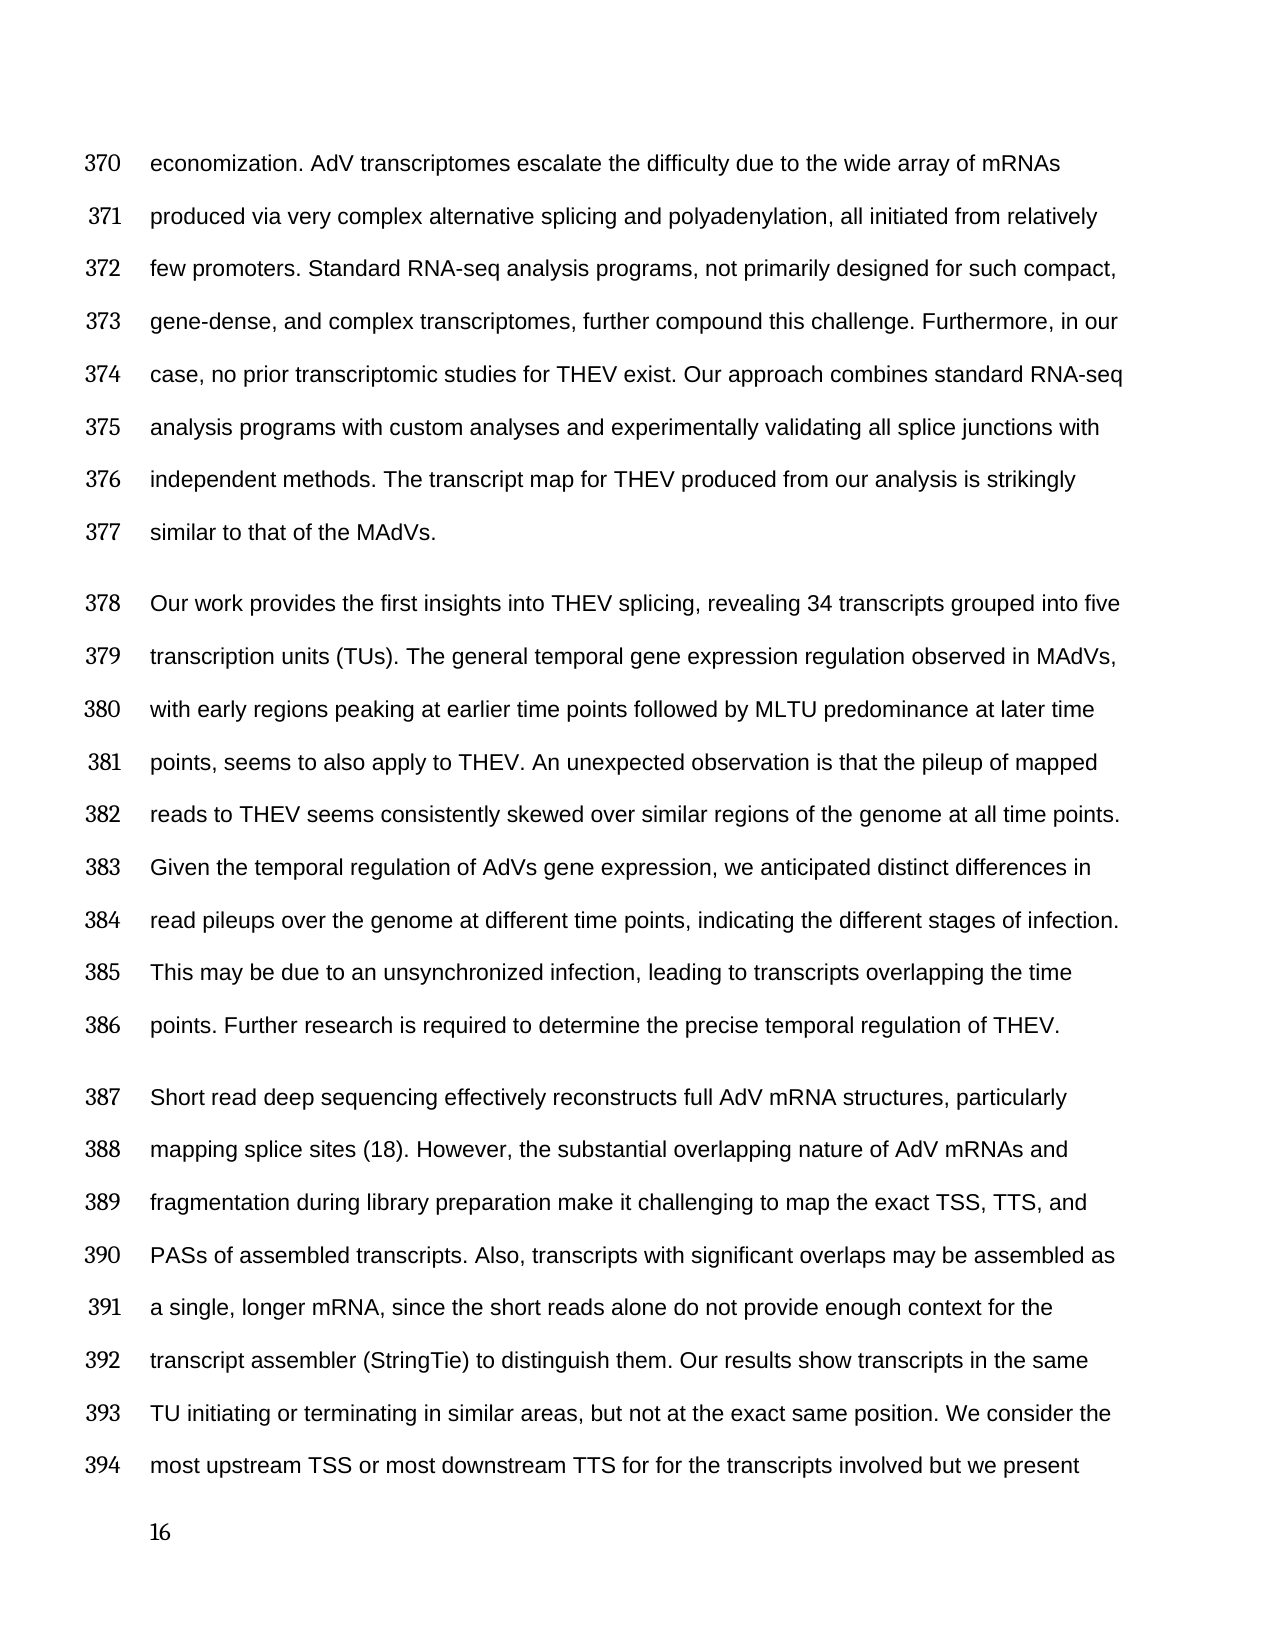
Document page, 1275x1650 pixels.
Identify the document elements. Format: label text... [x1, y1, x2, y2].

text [150, 150, 1125, 545]
text Our work provides the first insights into THEV splicing, revealing 34 transcripts grouped into five transcription units (TUs). The general temporal gene expression regulation observed in MAdVs, with early regions peaking at earlier time points followed by MLTU predominance at later time points, seems to also apply to THEV. An unexpected observation is that the pileup of mapped reads to THEV seems consistently skewed over similar regions of the genome at all time points. Given the temporal regulation of AdVs gene expression, we anticipated distinct differences in read pileups over the genome at different time points, indicating the different stages of infection. This may be due to an unsynchronized infection, leading to transcripts overlapping the time points. Further research is required to determine the precise temporal regulation of THEV. [150, 590, 1125, 1038]
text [150, 1083, 1125, 1479]
